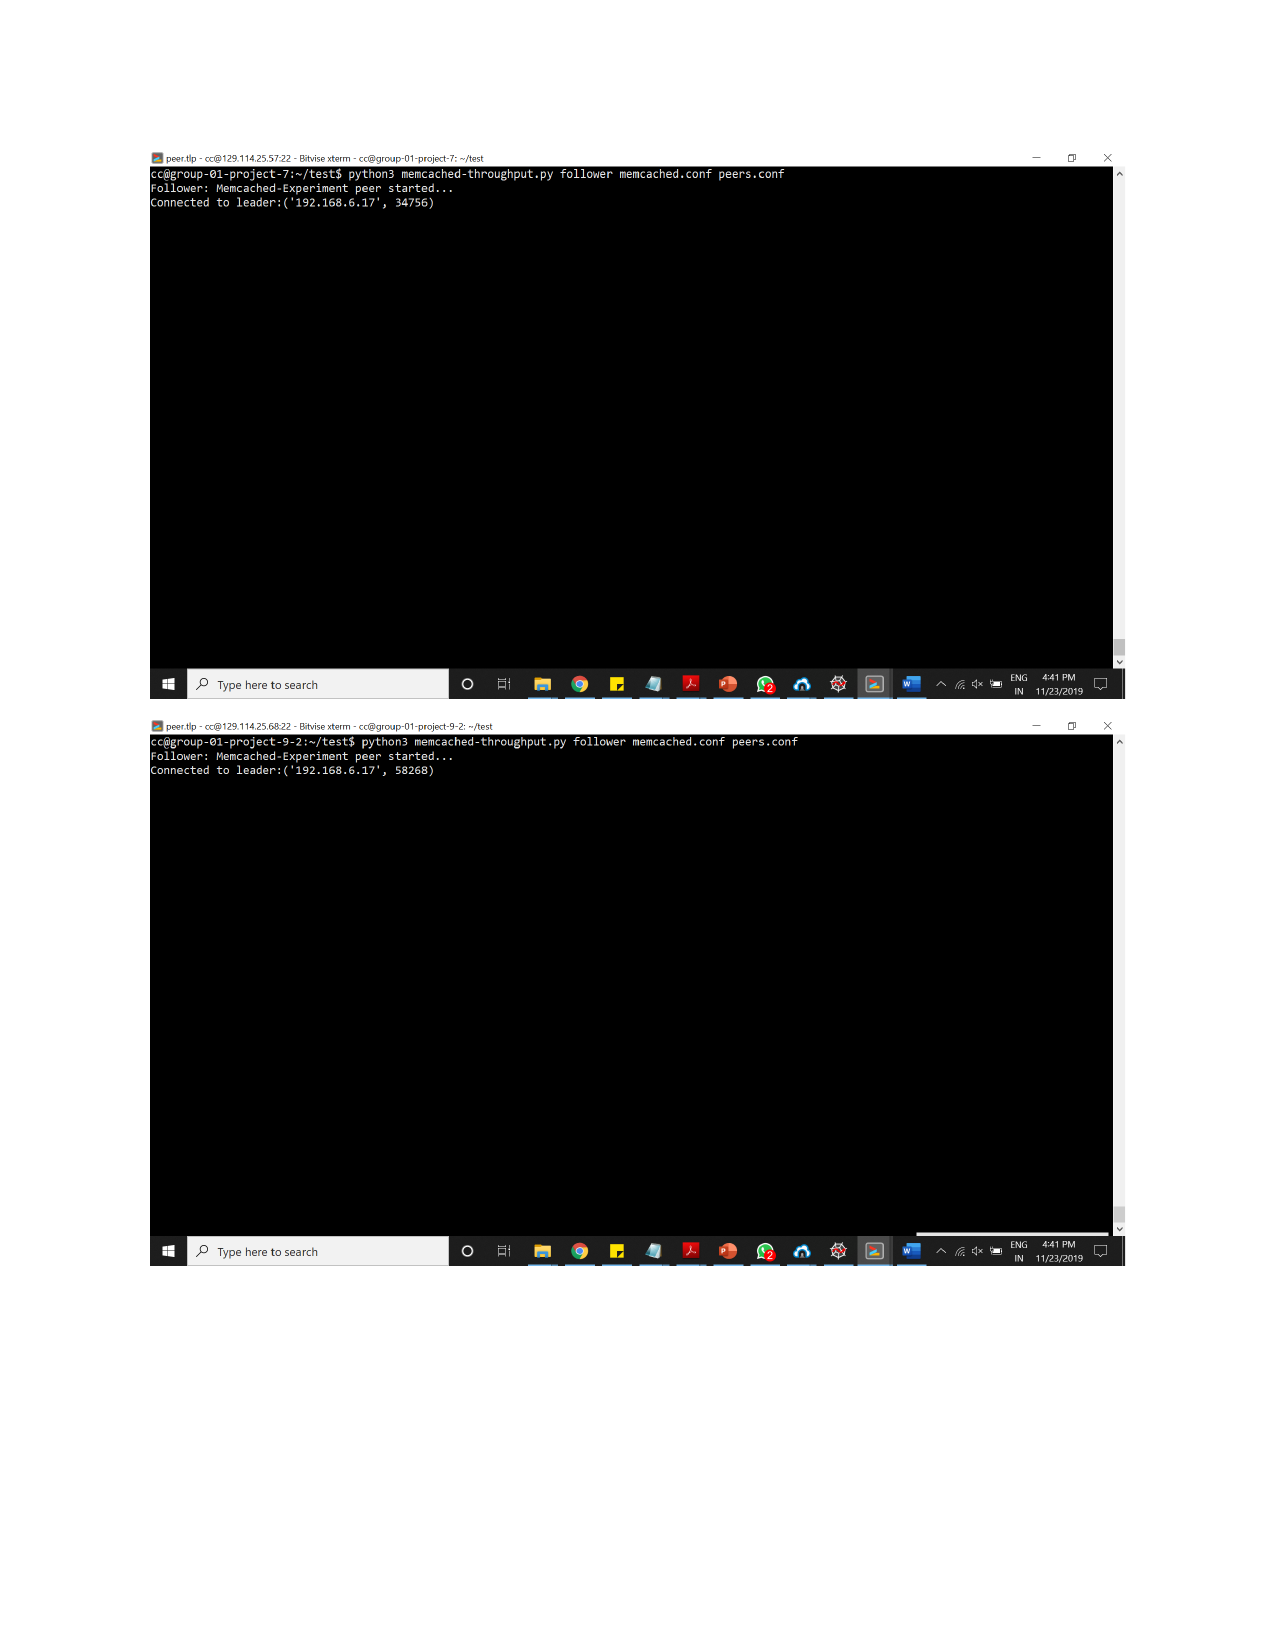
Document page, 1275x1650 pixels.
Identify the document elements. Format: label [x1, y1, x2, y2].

picture [150, 150, 1125, 699]
picture [150, 717, 1125, 1266]
